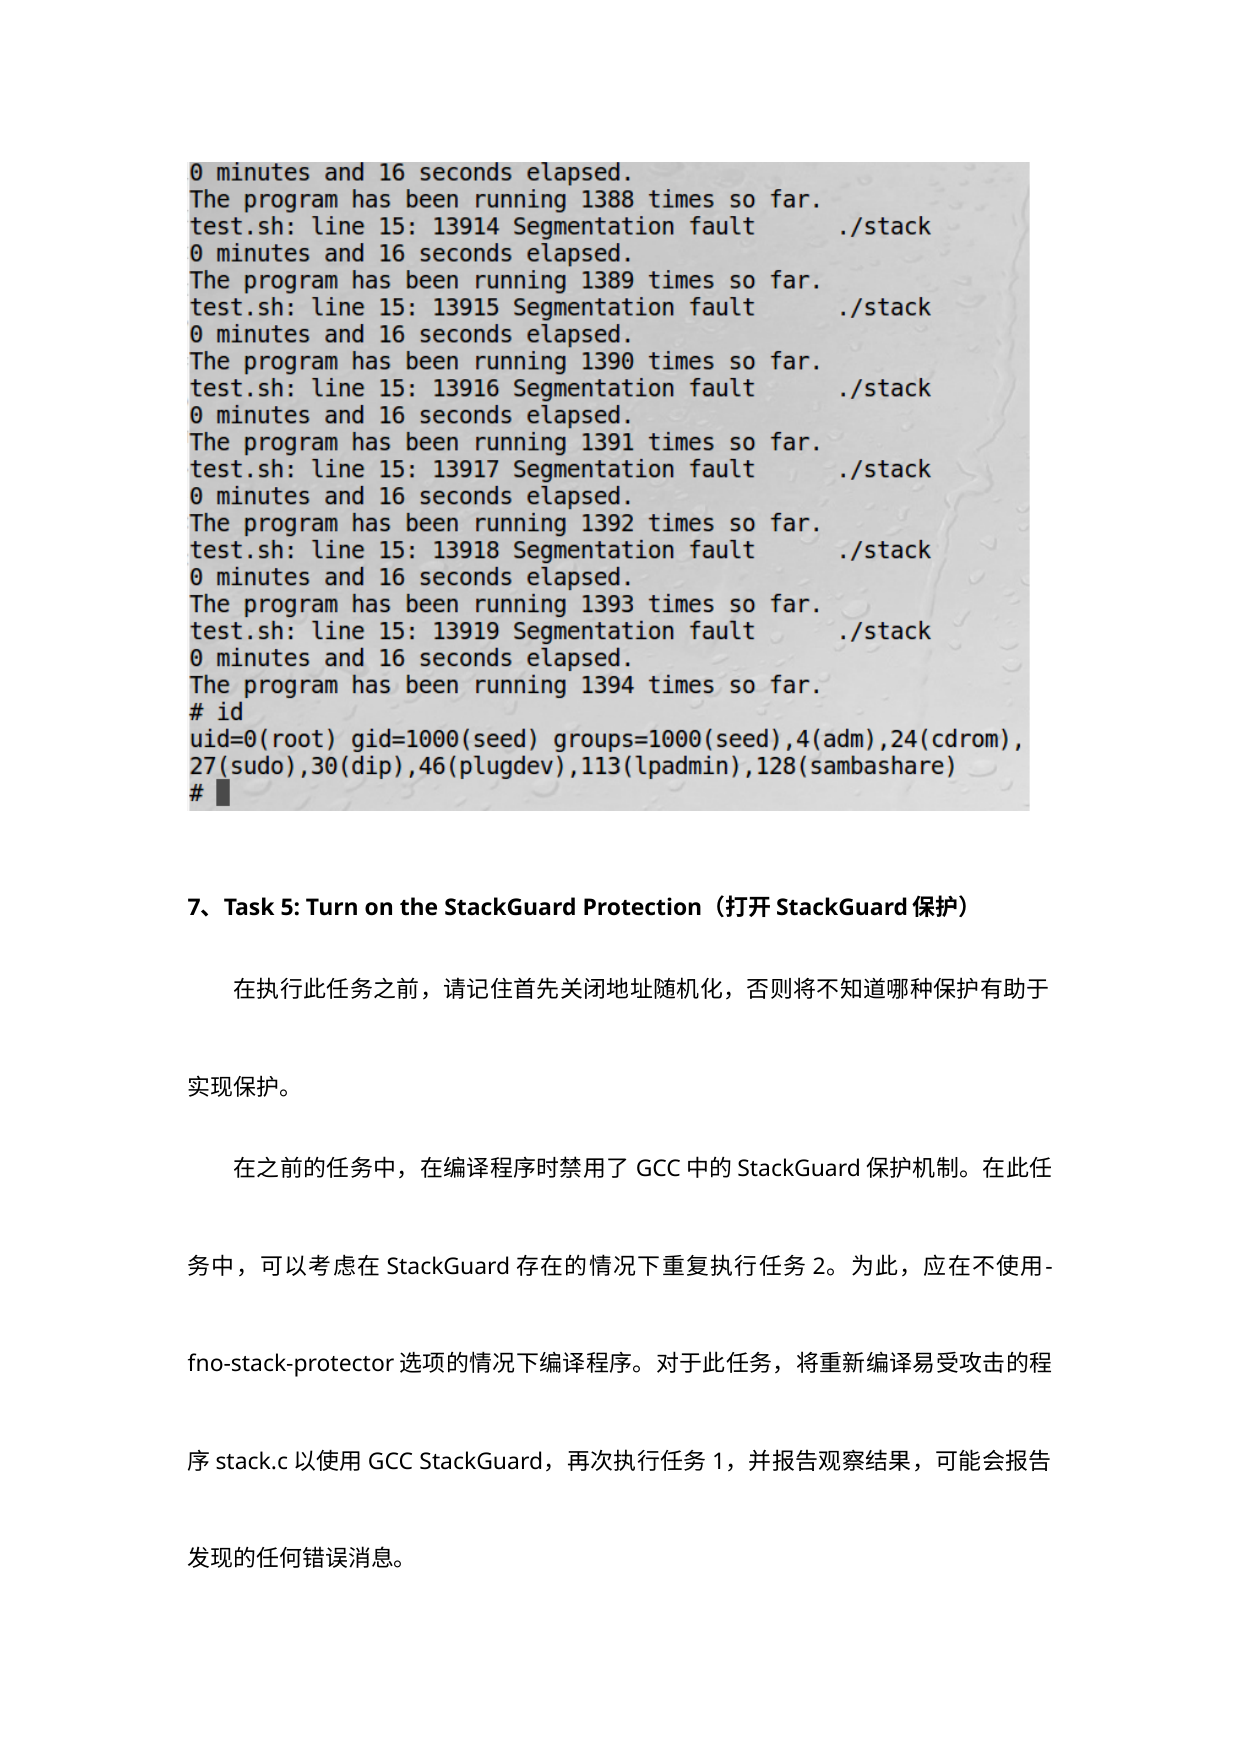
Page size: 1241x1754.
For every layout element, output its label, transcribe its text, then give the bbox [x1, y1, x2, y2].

text 在执行此任务之前，请记住首先关闭地址随机化，否则将不知道哪种保护有助于实现保护。 [187, 955, 1053, 1118]
picture [187, 162, 1030, 811]
text 在之前的任务中，在编译程序时禁用了GCC中的StackGuard保护机制。在此任务中，可以考虑在StackGuard存在的情况下重复执行任务2。为此，应在不使用-fno-stack-protector选项的情况下编译程序。对于此任务，将重新编译易受攻击的程序stack.c以使用GCC StackGuard，再次执行任务1，并报告观察结果，可能会报告发现的任何错误消息。 [187, 1134, 1053, 1589]
text 7、Task 5: Turn on the StackGuard Protection（打开StackGuard保护） [187, 873, 1053, 938]
